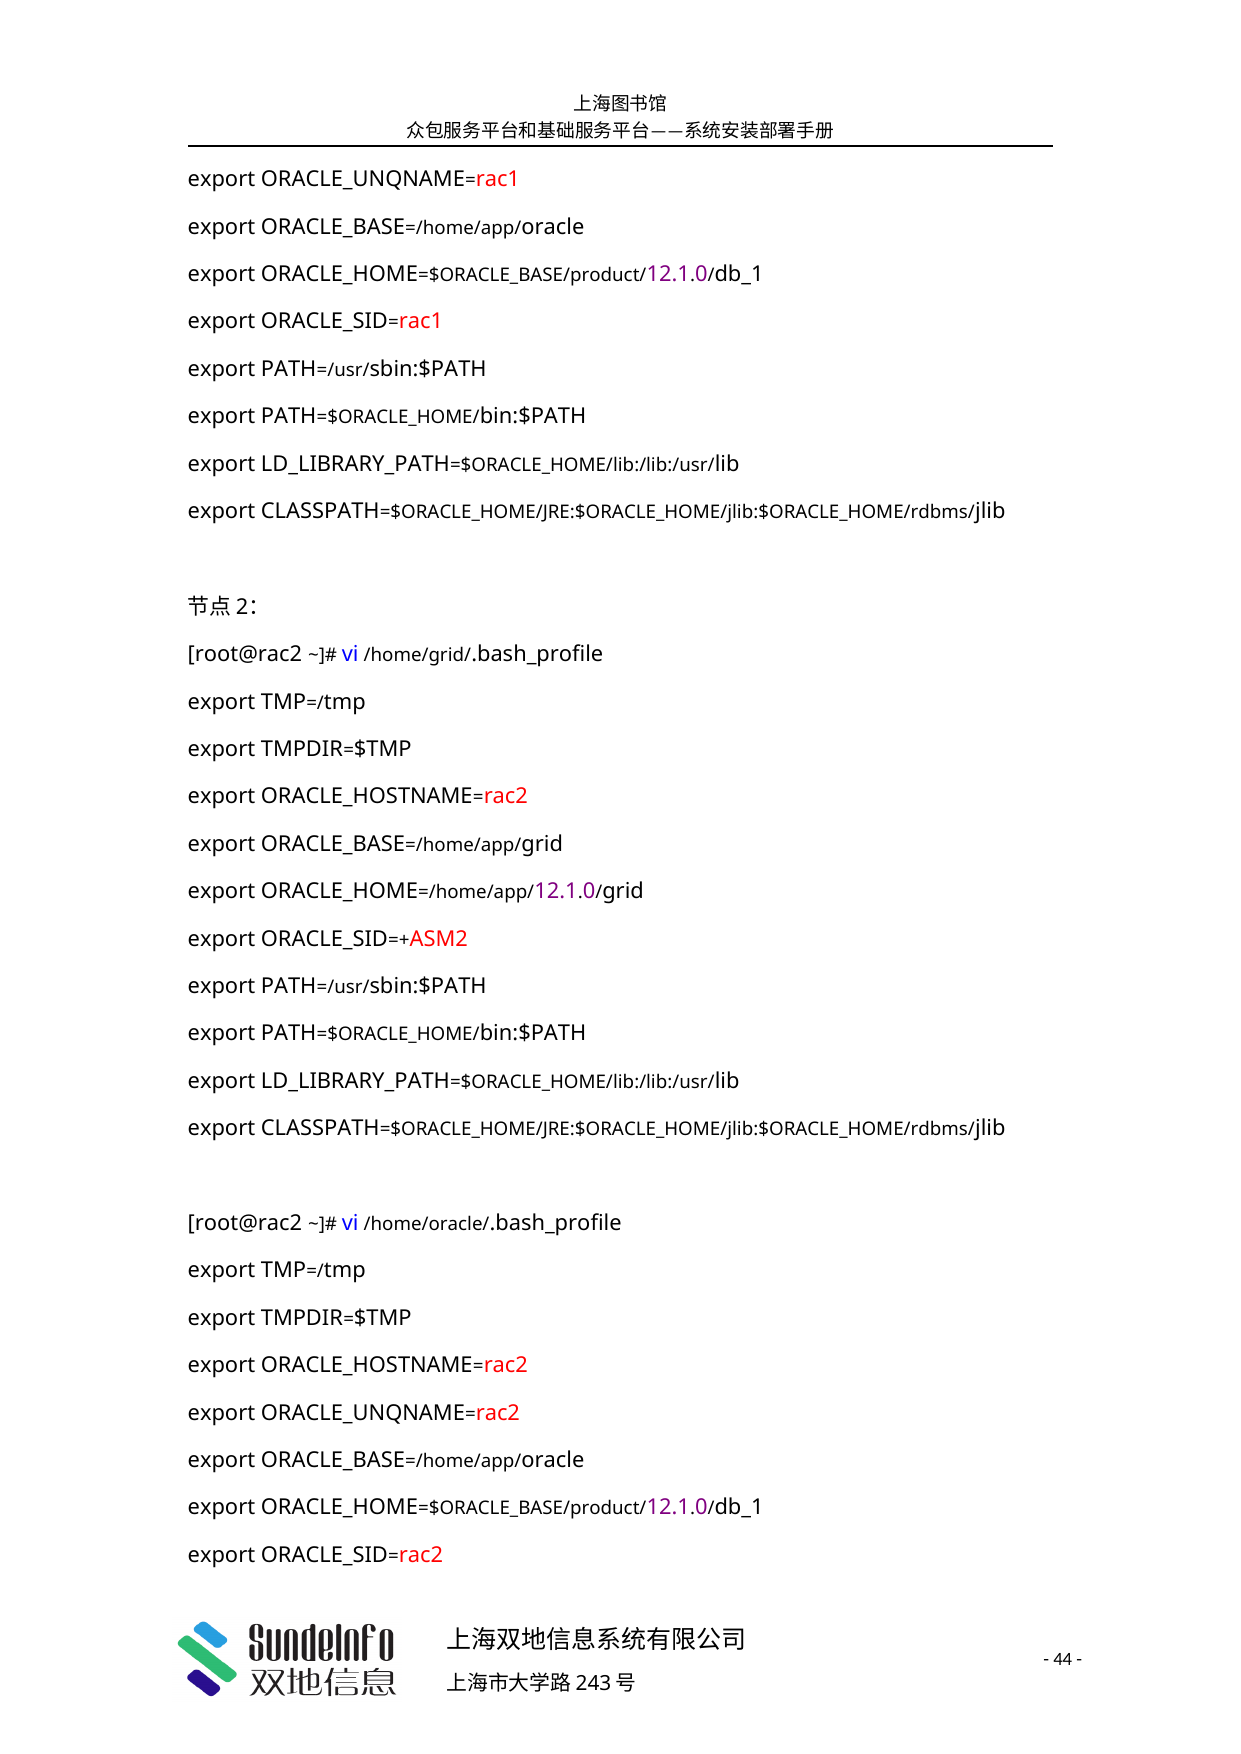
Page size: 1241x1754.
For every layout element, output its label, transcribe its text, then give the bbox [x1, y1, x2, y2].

text export LD_LIBRARY_PATH=$ORACLE_HOME/lib:/lib:/usr/lib [187, 446, 1053, 479]
text export ORACLE_HOME=$ORACLE_BASE/product/12.1.0/db_1 [187, 257, 1053, 289]
text export CLASSPATH=$ORACLE_HOME/JRE:$ORACLE_HOME/jlib:$ORACLE_HOME/rdbms/jlib [187, 494, 1053, 526]
text export ORACLE_SID=rac2 [187, 1537, 1053, 1570]
text export PATH=$ORACLE_HOME/bin:$PATH [187, 399, 1053, 431]
text export ORACLE_BASE=/home/app/oracle [187, 209, 1053, 242]
text export ORACLE_HOSTNAME=rac2 [187, 779, 1053, 812]
text export TMP=/tmp [187, 684, 1053, 717]
text [root@rac2 ~]# vi /home/oracle/.bash_profile [187, 1206, 1053, 1238]
text export TMP=/tmp [187, 1253, 1053, 1286]
text export ORACLE_BASE=/home/app/oracle [187, 1443, 1053, 1475]
text export PATH=$ORACLE_HOME/bin:$PATH [187, 1016, 1053, 1048]
text export ORACLE_HOSTNAME=rac2 [187, 1348, 1053, 1380]
text export ORACLE_UNQNAME=rac1 [187, 162, 1053, 194]
text export ORACLE_SID=rac1 [187, 304, 1053, 337]
text export ORACLE_UNQNAME=rac2 [187, 1395, 1053, 1428]
text export TMPDIR=$TMP [187, 1300, 1053, 1333]
text export ORACLE_HOME=/home/app/12.1.0/grid [187, 874, 1053, 906]
text export ORACLE_HOME=$ORACLE_BASE/product/12.1.0/db_1 [187, 1490, 1053, 1522]
text export ORACLE_SID=+ASM2 [187, 921, 1053, 954]
text [root@rac2 ~]# vi /home/grid/.bash_profile [187, 637, 1053, 669]
text export TMPDIR=$TMP [187, 732, 1053, 764]
text export CLASSPATH=$ORACLE_HOME/JRE:$ORACLE_HOME/jlib:$ORACLE_HOME/rdbms/jlib [187, 1111, 1053, 1143]
picture [172, 1615, 403, 1702]
text export PATH=/usr/sbin:$PATH [187, 352, 1053, 384]
text export LD_LIBRARY_PATH=$ORACLE_HOME/lib:/lib:/usr/lib [187, 1063, 1053, 1096]
text export PATH=/usr/sbin:$PATH [187, 969, 1053, 1001]
text export ORACLE_BASE=/home/app/grid [187, 826, 1053, 859]
text 节点2： [187, 588, 1053, 621]
